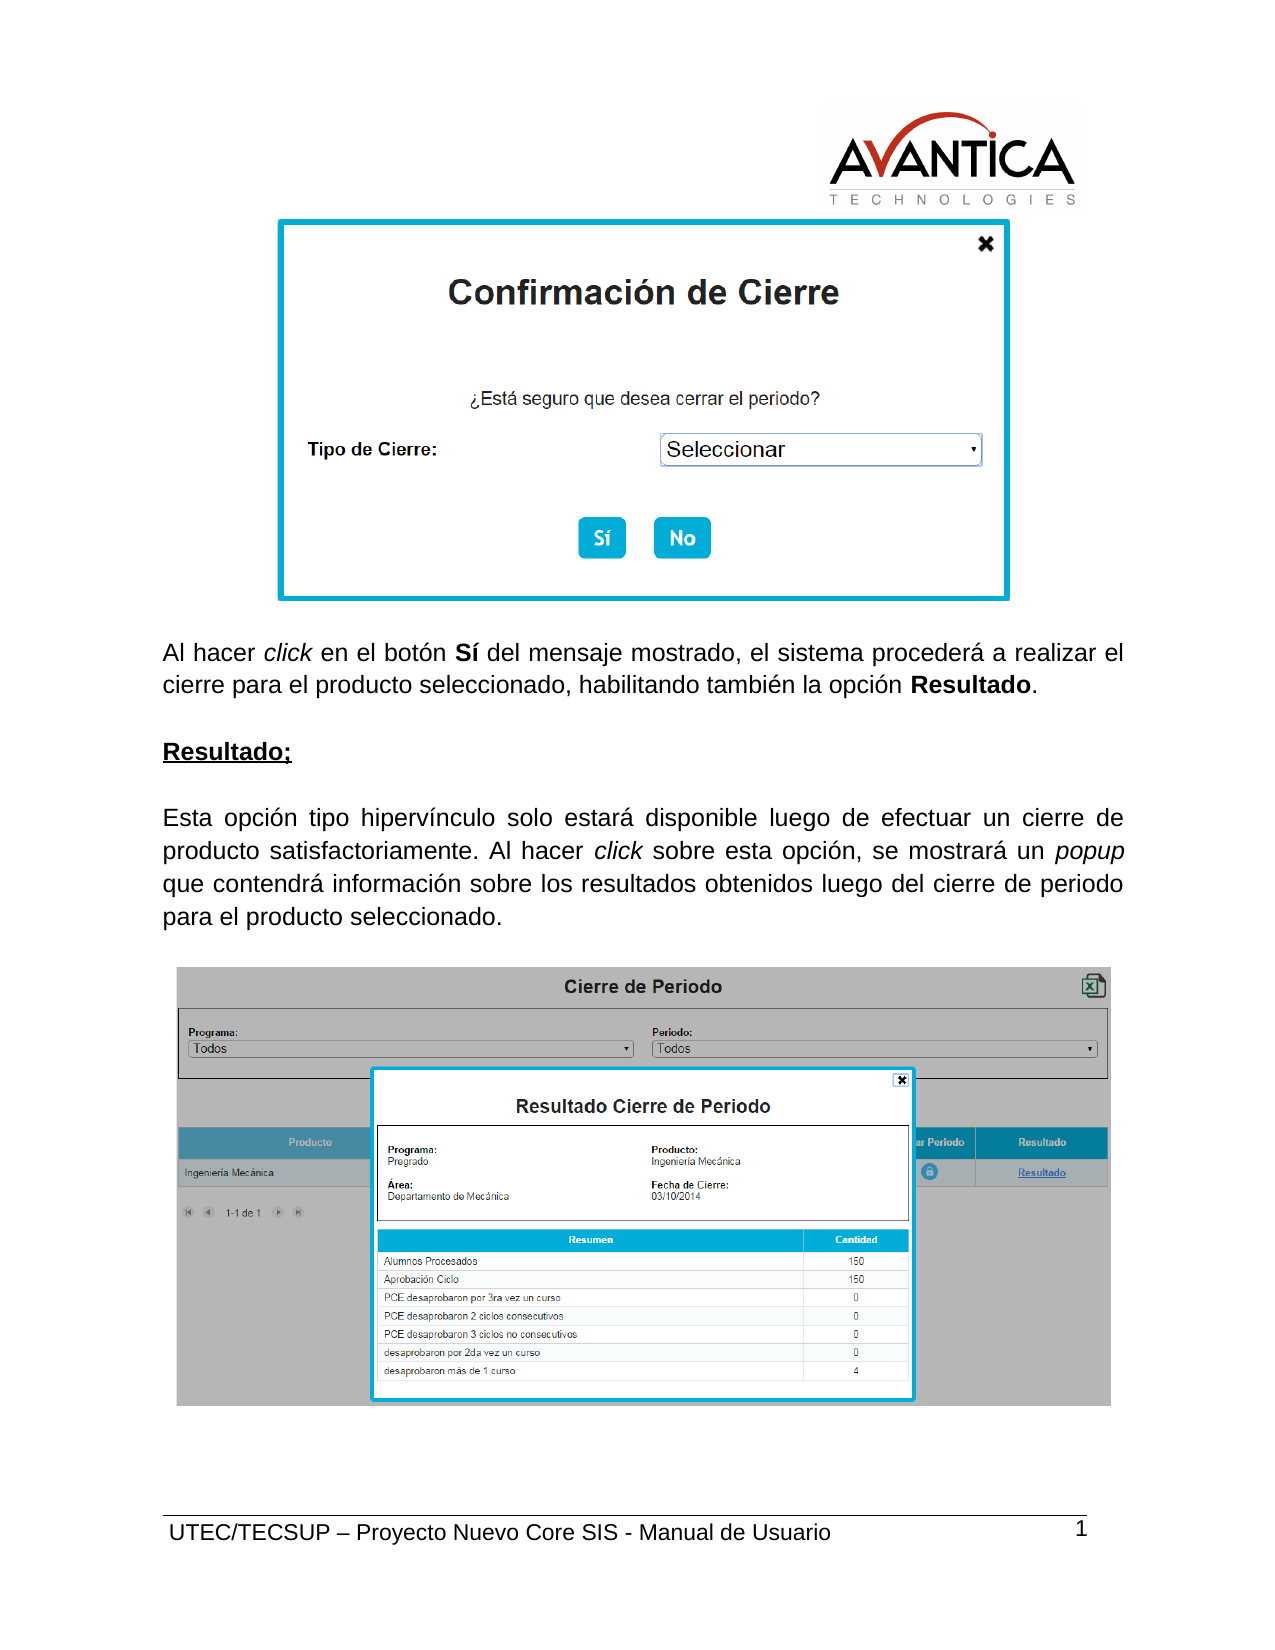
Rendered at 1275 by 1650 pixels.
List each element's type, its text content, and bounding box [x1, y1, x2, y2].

text Al hacer click en el botón Sí del mensaje mostrado, el sistema procederá a realizar el cierre para el producto seleccionado, habilitando también la opción Resultado. [162, 637, 1125, 699]
picture [285, 226, 1003, 595]
picture [176, 967, 1111, 1406]
text Esta opción tipo hipervínculo solo estará disponible luego de efectuar un cierre de producto satisfactoriamente. Al hacer click sobre esta opción, se mostrará un popup que contendrá información sobre los resultados obtenidos luego del cierre de periodo para el producto seleccionado. [162, 803, 1125, 930]
picture [820, 101, 1084, 215]
text Resultado; [162, 737, 1125, 765]
